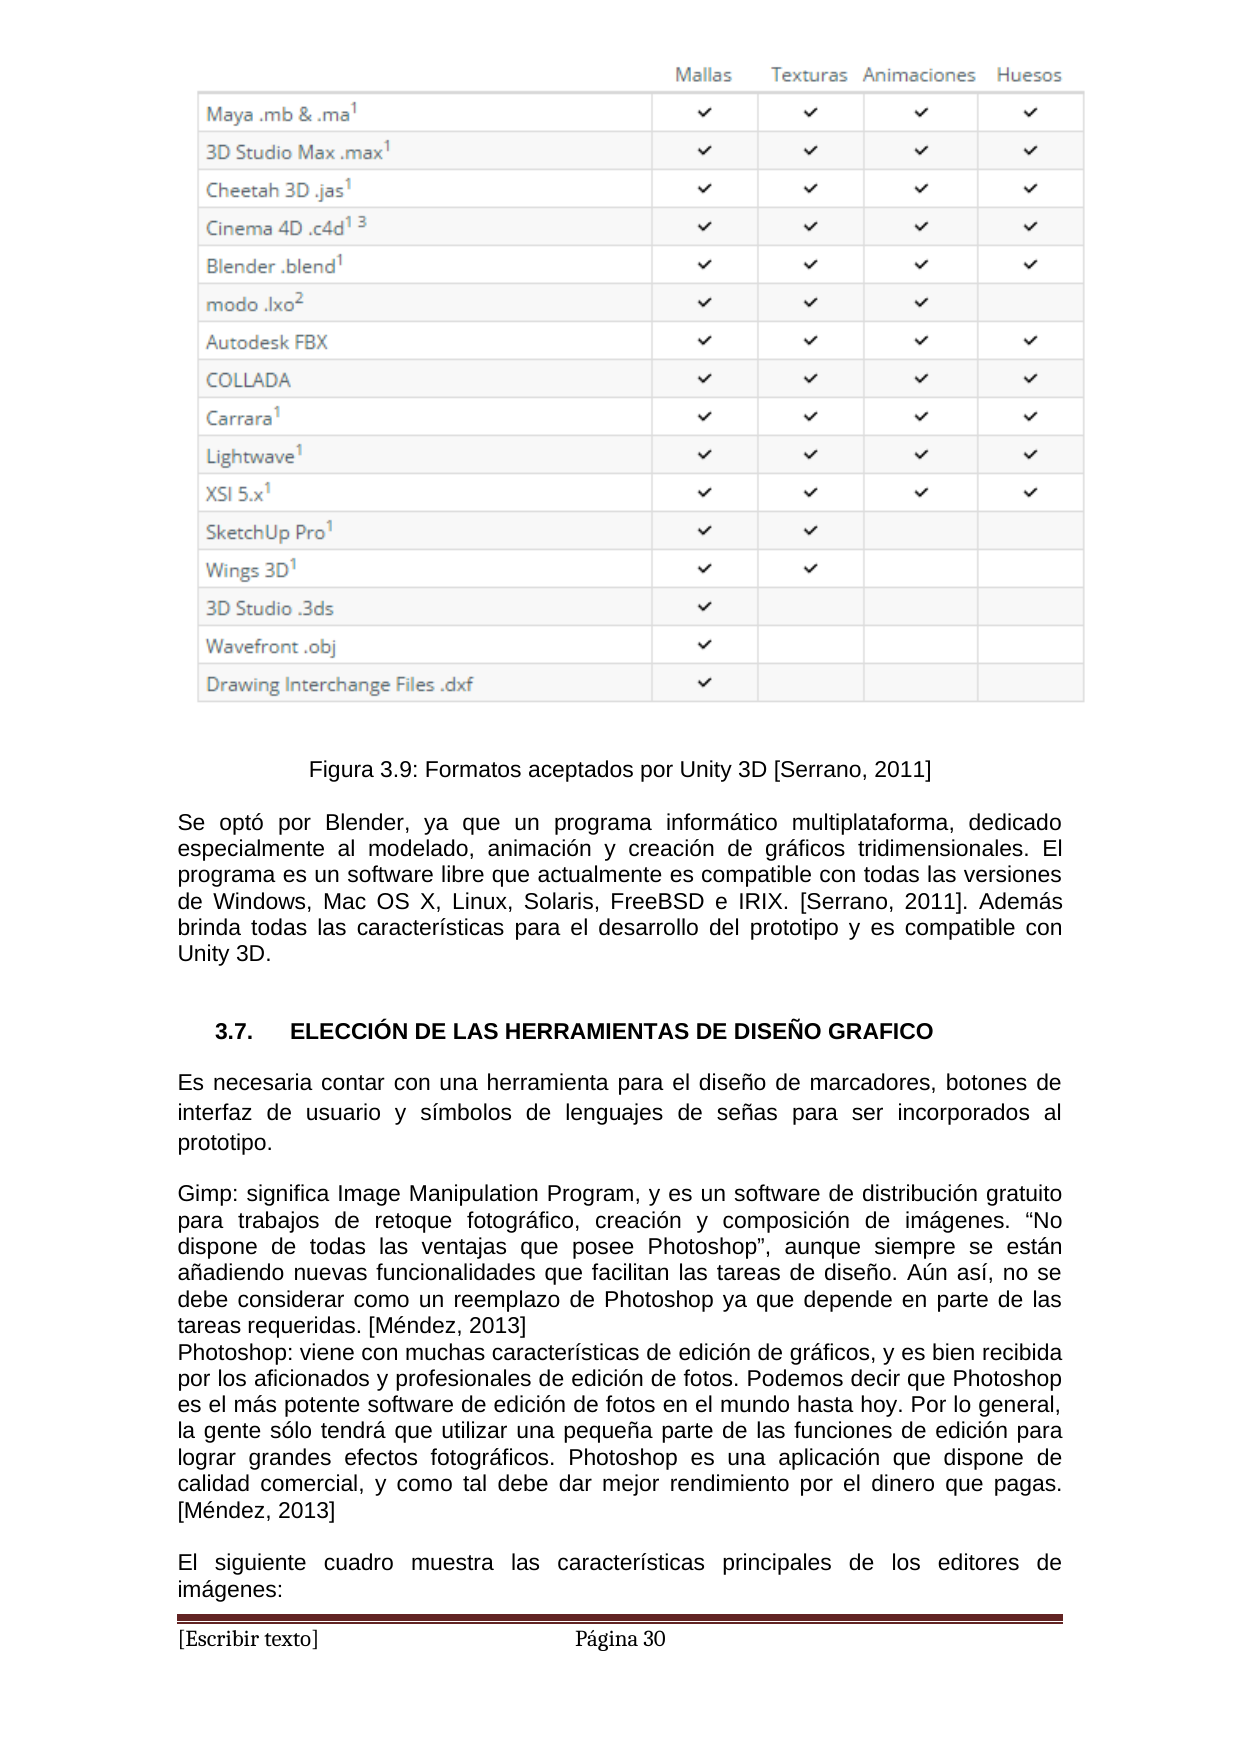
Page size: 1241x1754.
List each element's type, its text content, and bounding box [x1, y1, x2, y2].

text Es necesaria contar con una herramienta para el diseño de marcadores, botones de interfaz de usuario y símbolos de lenguajes de señas para ser incorporados al prototipo. [177, 1069, 1063, 1156]
text Figura 3.9: Formatos aceptados por Unity 3D [Serrano, 2011] [177, 756, 1063, 782]
list ELECCIÓN DE LAS HERRAMIENTAS DE DISEÑO GRAFICO [215, 1018, 1063, 1044]
text El siguiente cuadro muestra las características principales de los editores de imágenes: [177, 1549, 1063, 1602]
text Gimp: significa Image Manipulation Program, y es un software de distribución gratuito para trabajos de retoque fotográfico, creación y composición de imágenes. “No dispone de todas las ventajas que posee Photoshop”, aunque siempre se están añadiendo nuevas funcionalidades que facilitan las tareas de diseño. Aún así, no se debe considerar como un reemplazo de Photoshop ya que depende en parte de las tareas requeridas. [Méndez, 2013] [177, 1180, 1063, 1338]
picture [177, 59, 1107, 731]
text Photoshop: viene con muchas características de edición de gráficos, y es bien recibida por los aficionados y profesionales de edición de fotos. Podemos decir que Photoshop es el más potente software de edición de fotos en el mundo hasta hoy. Por lo general, la gente sólo tendrá que utilizar una pequeña parte de las funciones de edición para lograr grandes efectos fotográficos. Photoshop es una aplicación que dispone de calidad comercial, y como tal debe dar mejor rendimiento por el dinero que pagas. [Méndez, 2013] [177, 1338, 1063, 1523]
text Se optó por Blender, ya que un programa informático multiplataforma, dedicado especialmente al modelado, animación y creación de gráficos tridimensionales. El programa es un software libre que actualmente es compatible con todas las versiones de Windows, Mac OS X, Linux, Solaris, FreeBSD e IRIX. [Serrano, 2011]. Además brinda todas las características para el desarrollo del prototipo y es compatible con Unity 3D. [177, 809, 1063, 967]
